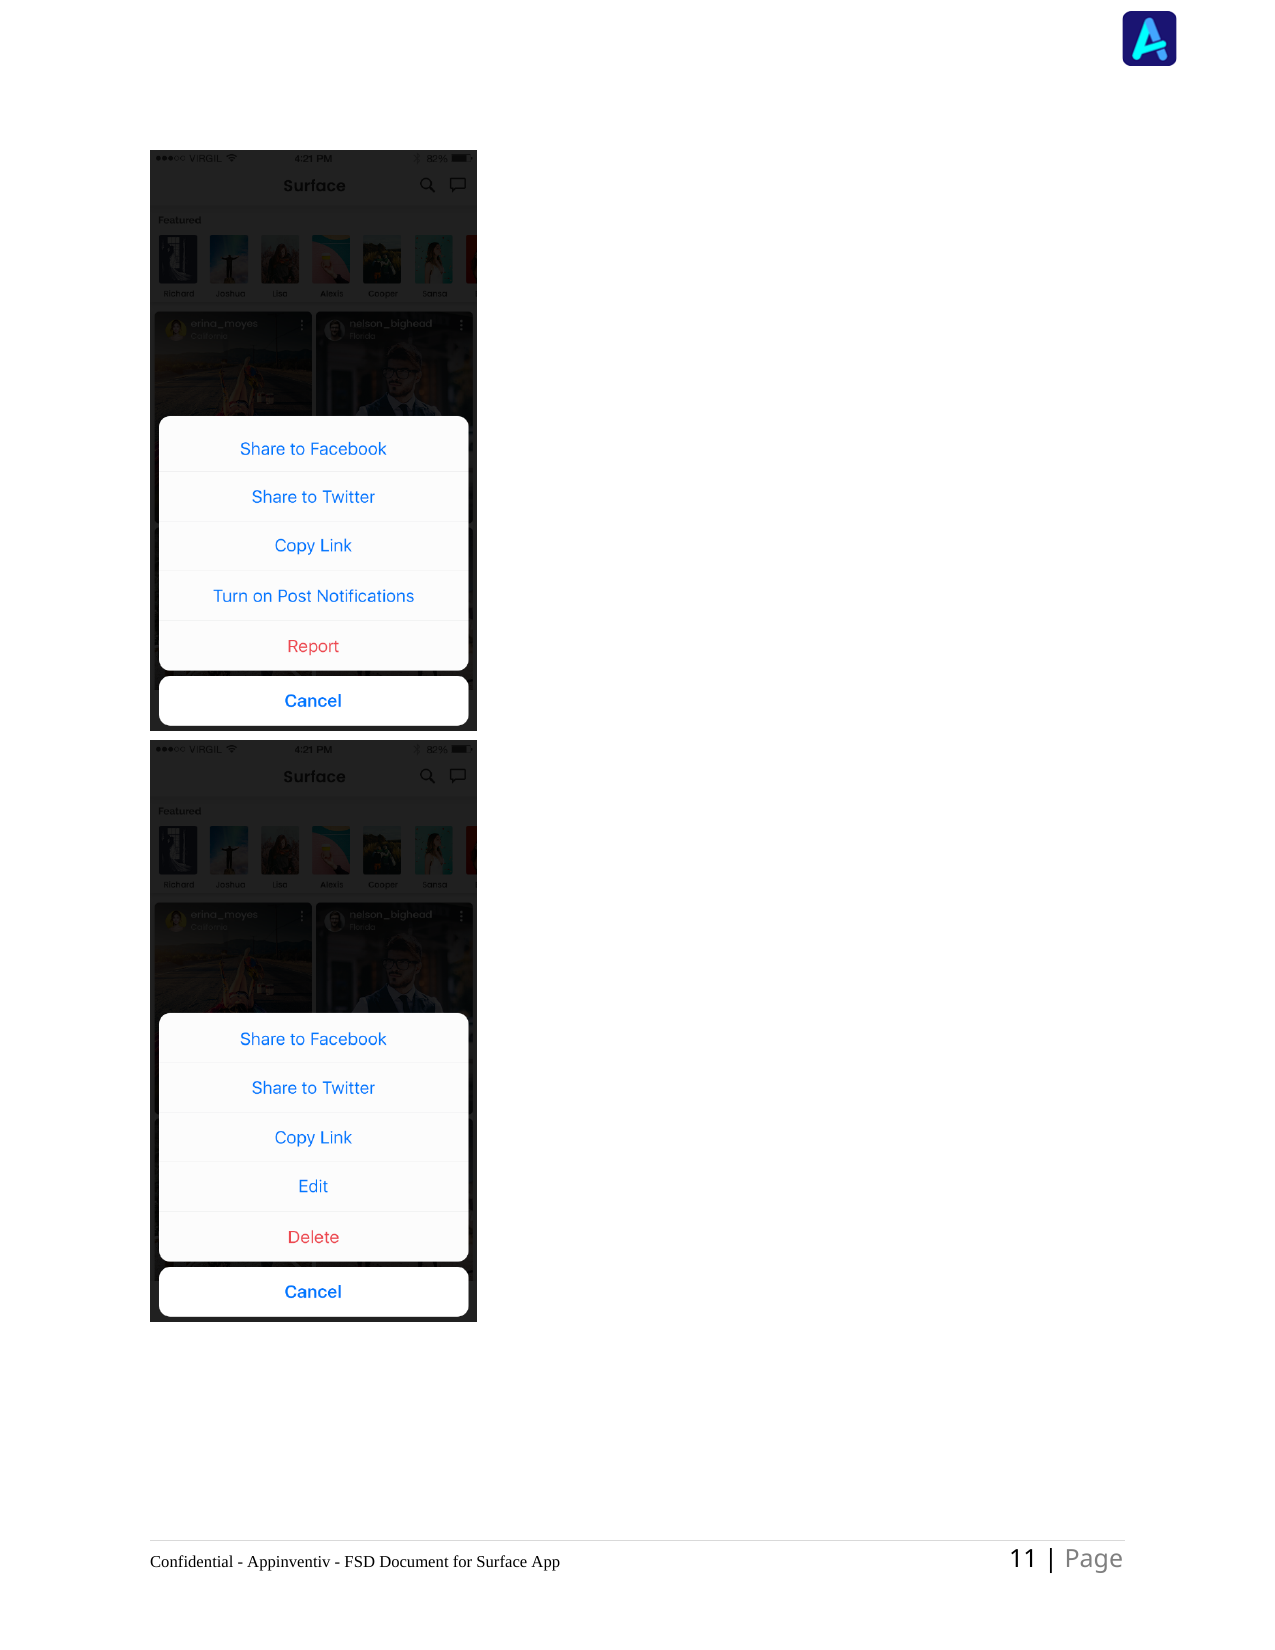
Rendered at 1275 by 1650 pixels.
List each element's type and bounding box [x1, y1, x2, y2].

picture [1122, 11, 1177, 66]
picture [150, 740, 477, 1322]
picture [150, 150, 477, 731]
